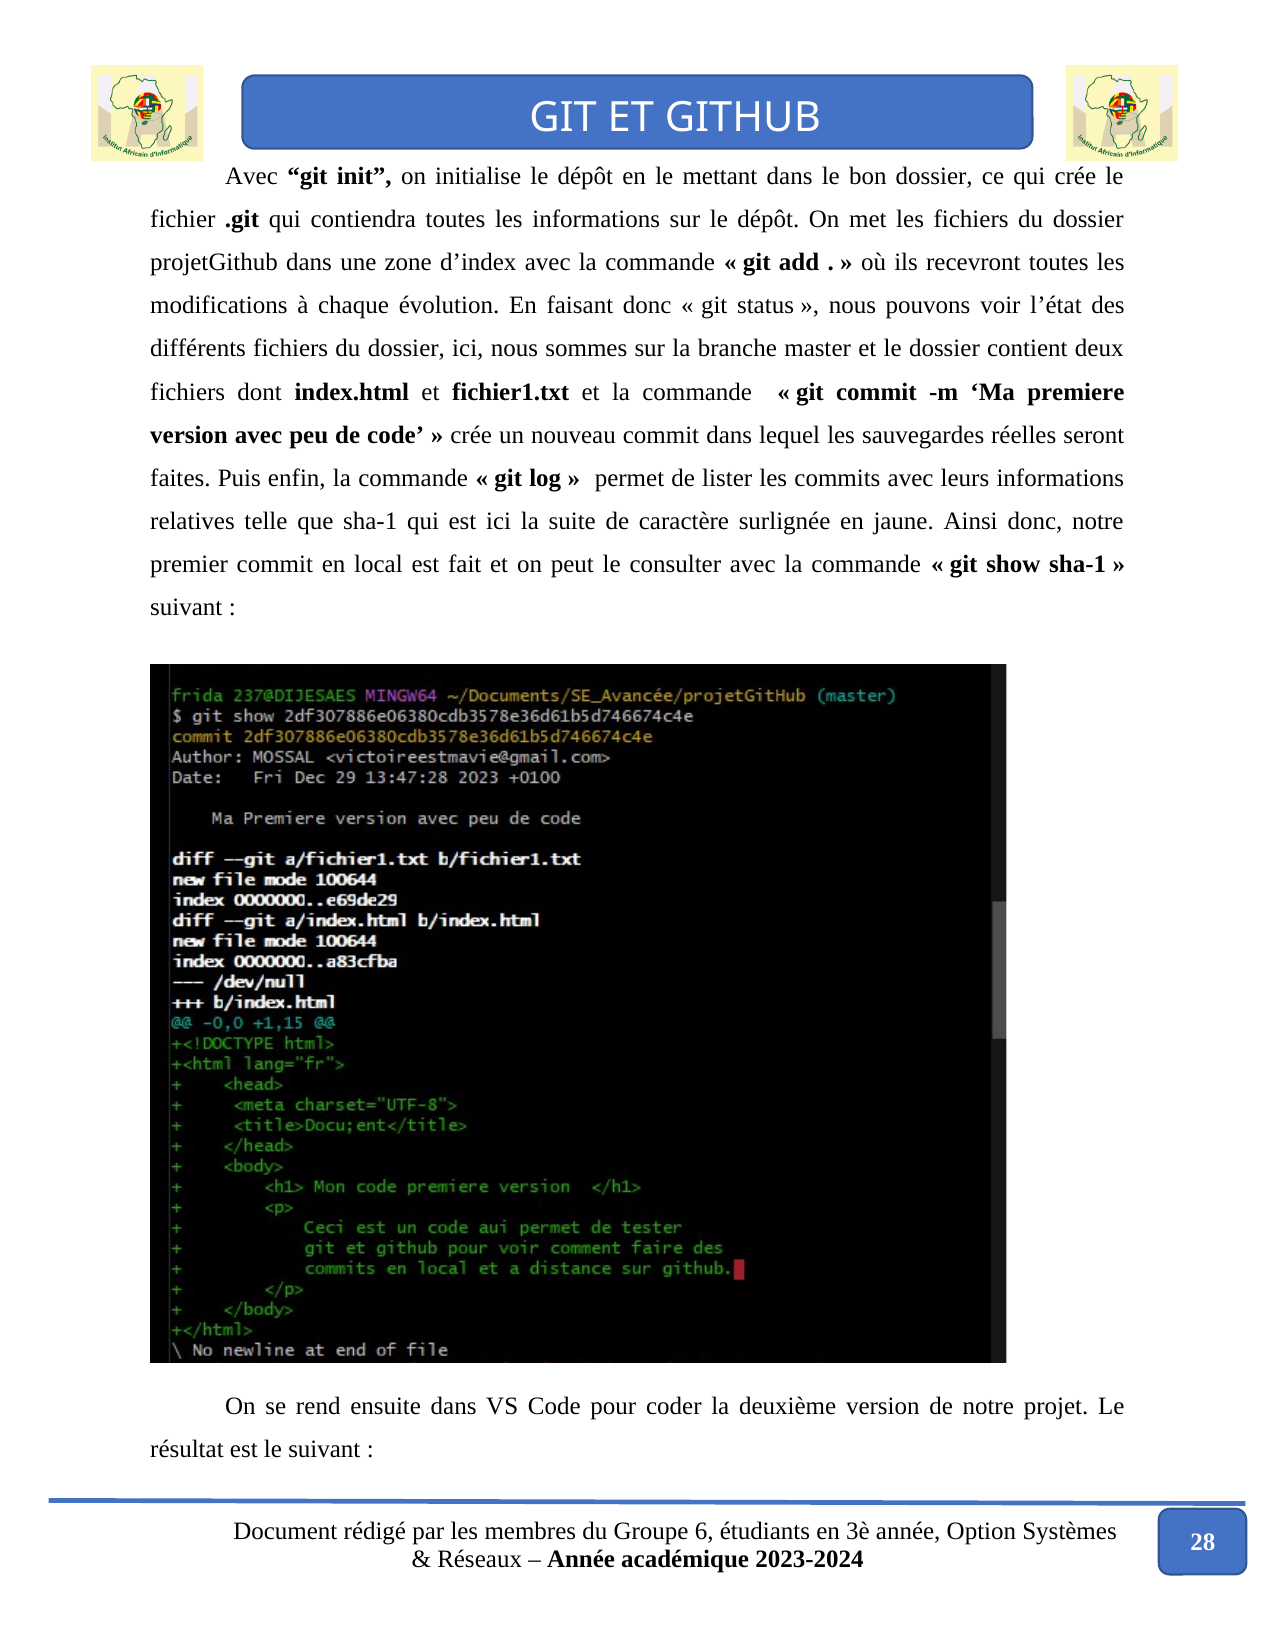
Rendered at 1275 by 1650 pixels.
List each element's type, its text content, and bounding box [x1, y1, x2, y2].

picture [1065, 65, 1179, 161]
picture [91, 65, 204, 161]
text Avec “git init”, on initialise le dépôt en le mettant dans le bon dossier, ce qui crée le fichier .git qui contiendra toutes les informations sur le dépôt. On met les fichiers du dossier projetGithub dans une zone d’index avec la commande « git add . » où ils recevront toutes les modifications à chaque évolution. En faisant donc « git status », nous pouvons voir l’état des différents fichiers du dossier, ici, nous sommes sur la branche master et le dossier contient deux fichiers dont index.html et fichier1.txt et la commande « git commit -m ‘Ma premiere version avec peu de code’ » crée un nouveau commit dans lequel les sauvegardes réelles seront faites. Puis enfin, la commande « git log » permet de lister les commits avec leurs informations relatives telle que sha-1 qui est ici la suite de caractère surlignée en jaune. Ainsi donc, notre premier commit en local est fait et on peut le consulter avec la commande « git show sha-1 » suivant : [150, 161, 1125, 621]
text On se rend ensuite dans VS Code pour coder la deuxième version de notre projet. Le résultat est le suivant : [150, 1391, 1125, 1463]
picture [150, 664, 1007, 1363]
